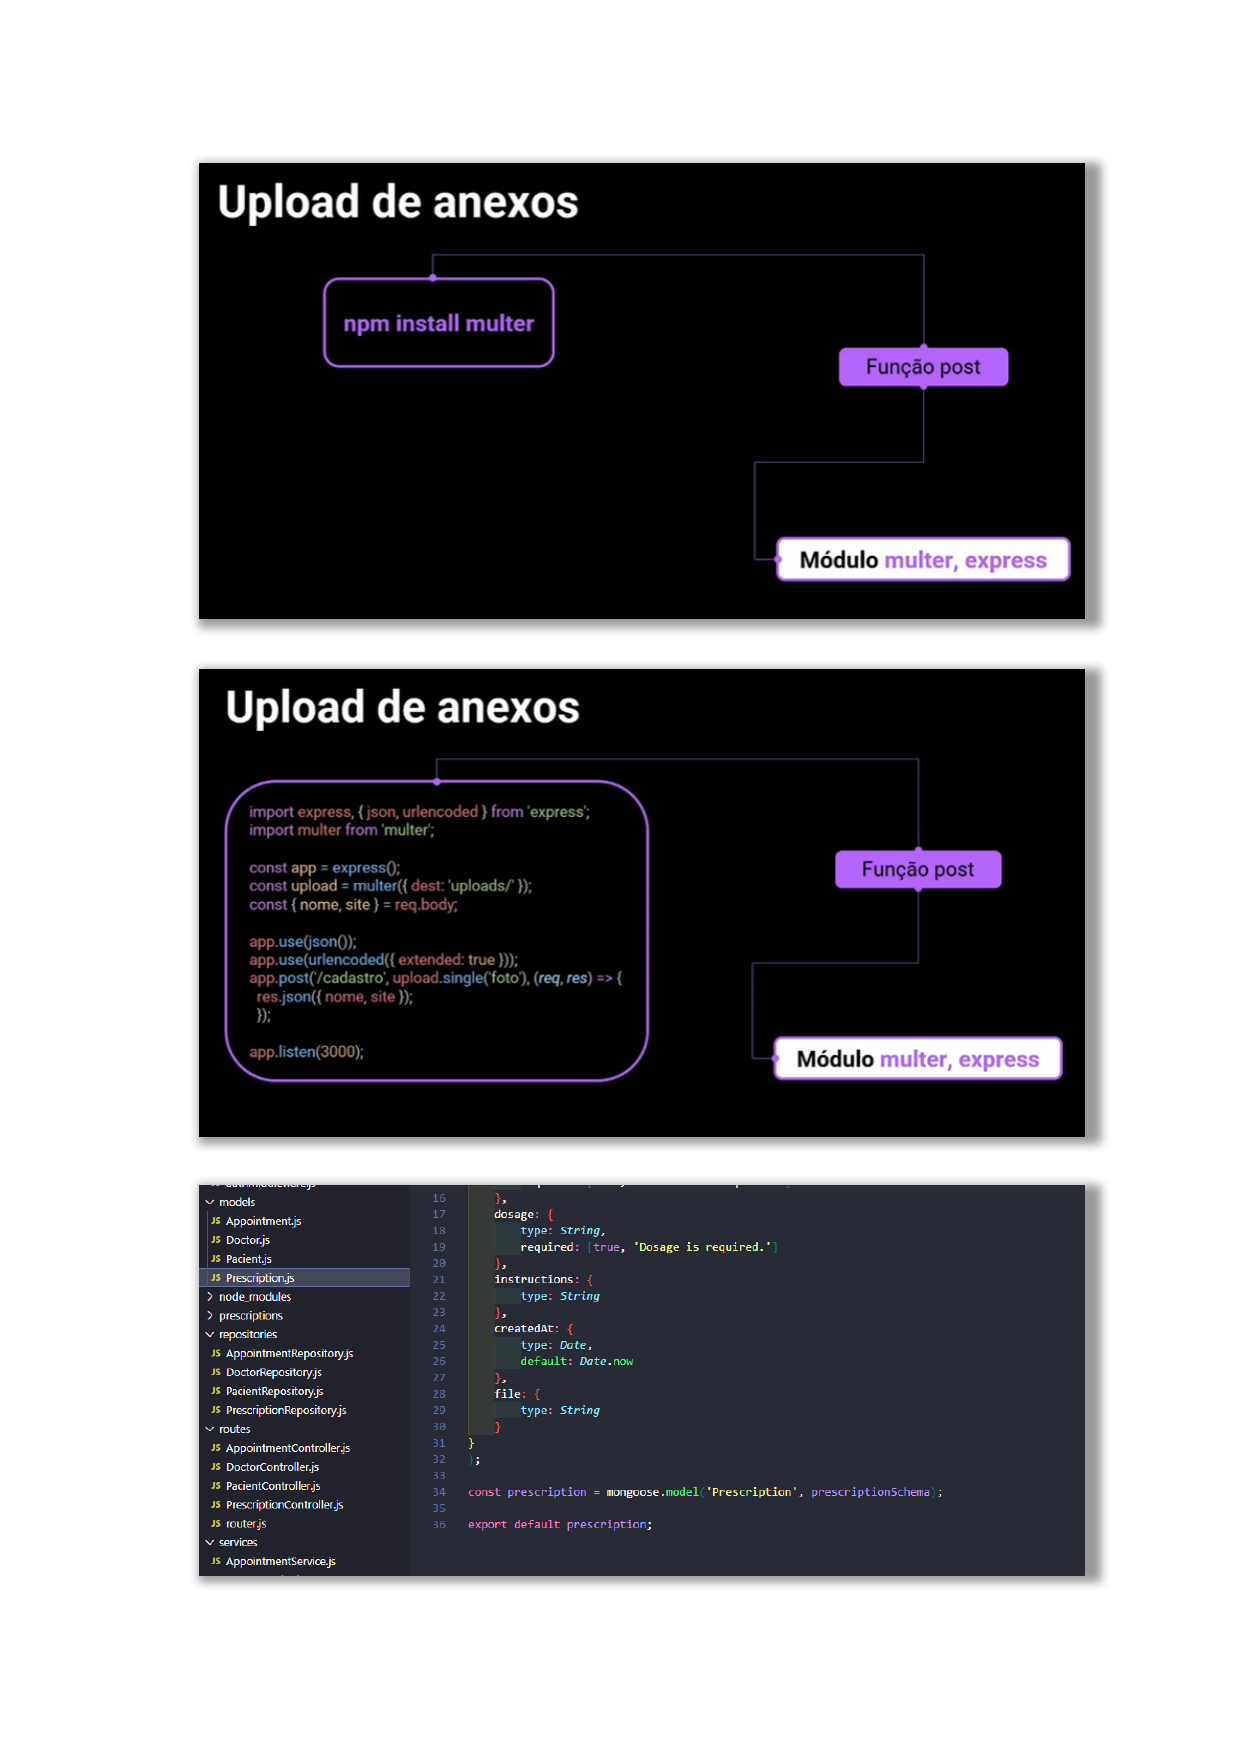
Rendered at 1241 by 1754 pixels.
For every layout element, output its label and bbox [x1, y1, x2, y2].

picture [199, 669, 1085, 1137]
picture [199, 1185, 1085, 1576]
picture [199, 163, 1085, 619]
